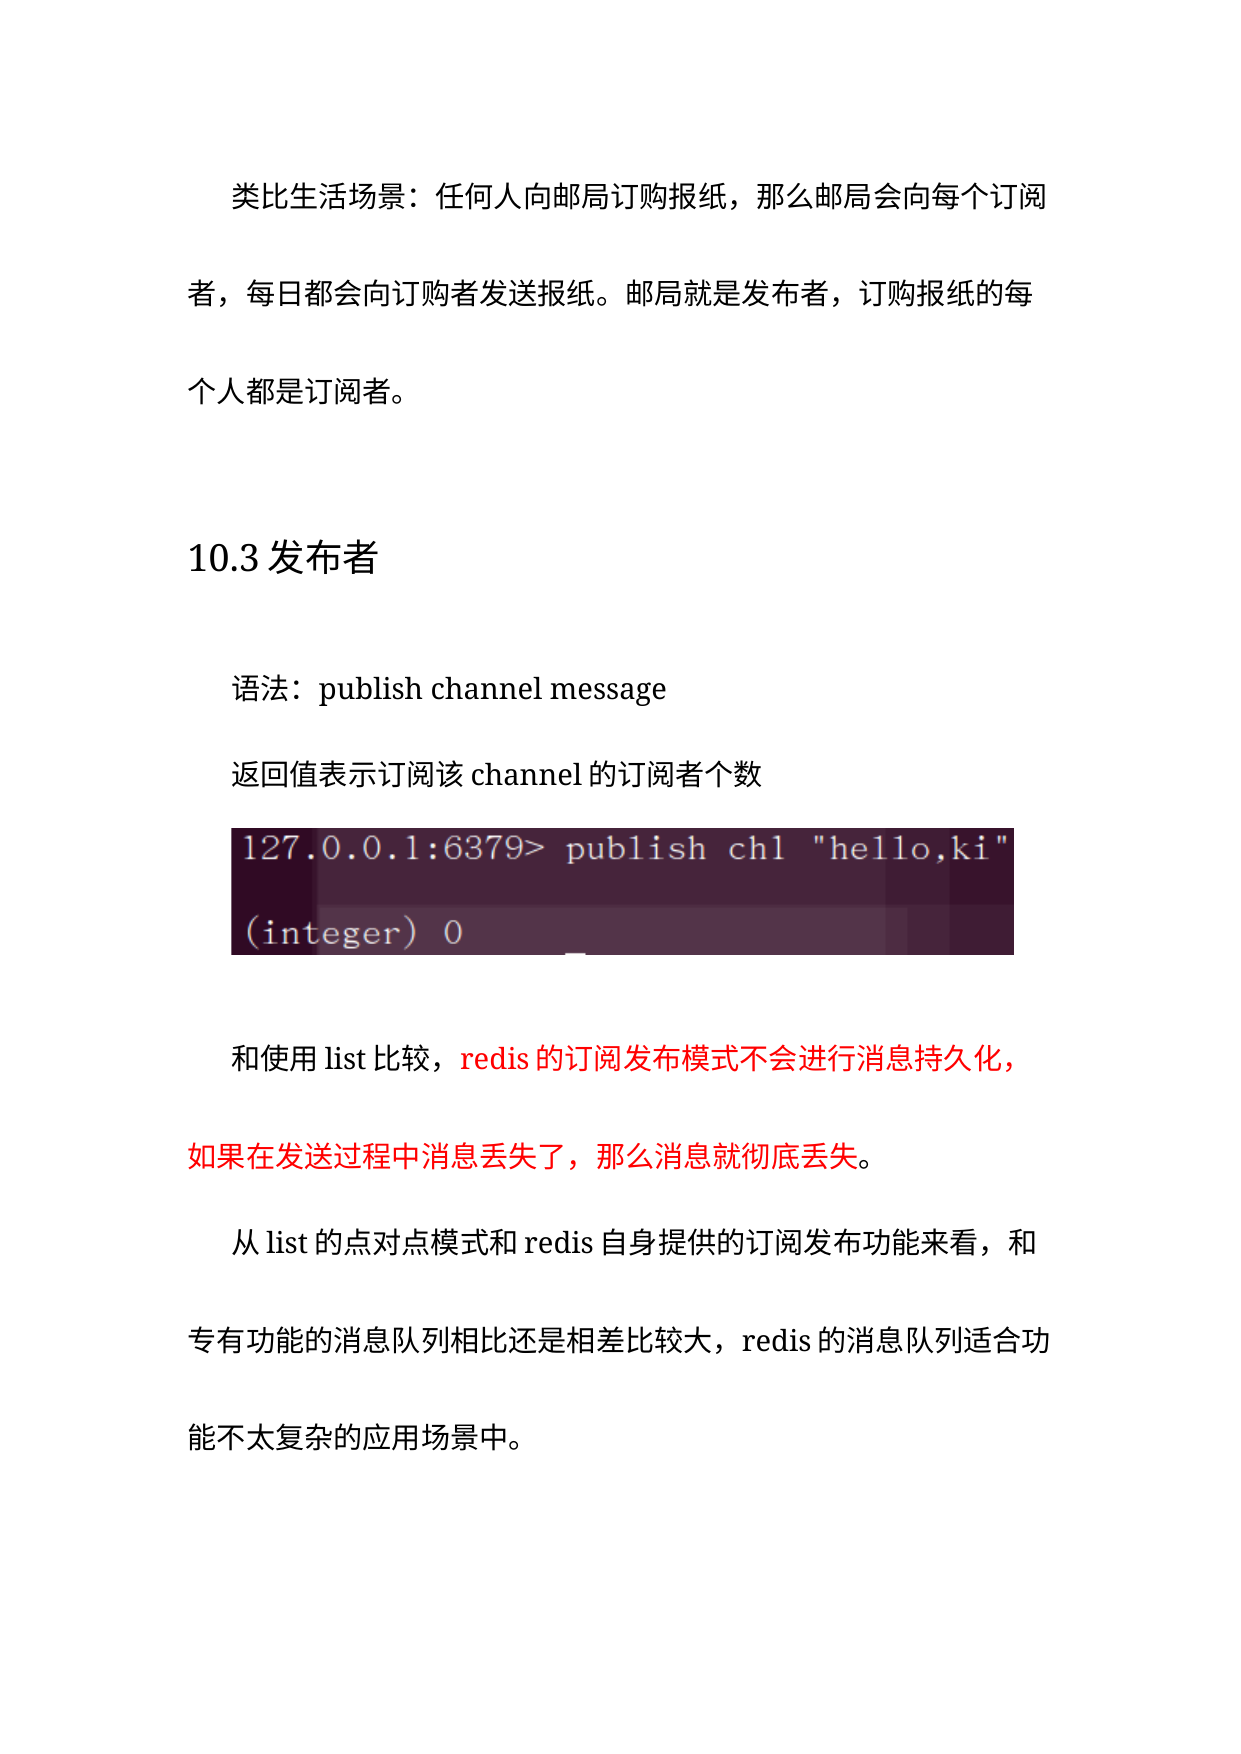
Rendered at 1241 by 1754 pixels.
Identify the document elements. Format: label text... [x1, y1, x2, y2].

list 返回值表示订阅该channel的订阅者个数 [187, 740, 1053, 805]
list 语法：publish channel message [187, 654, 1053, 719]
list 从list的点对点模式和redis自身提供的订阅发布功能来看，和专有功能的消息队列相比还是相差比较大，redis的消息队列适合功能不太复杂的应用场景中。 [187, 1208, 1053, 1468]
list 和使用list比较，redis的订阅发布模式不会进行消息持久化，如果在发送过程中消息丢失了，那么消息就彻底丢失。 [187, 1025, 1053, 1187]
list 类比生活场景：任何人向邮局订购报纸，那么邮局会向每个订阅者，每日都会向订购者发送报纸。邮局就是发布者，订购报纸的每个人都是订阅者。 [187, 162, 1053, 422]
subtitle 10.3发布者 [187, 522, 1053, 587]
picture [231, 828, 1014, 955]
